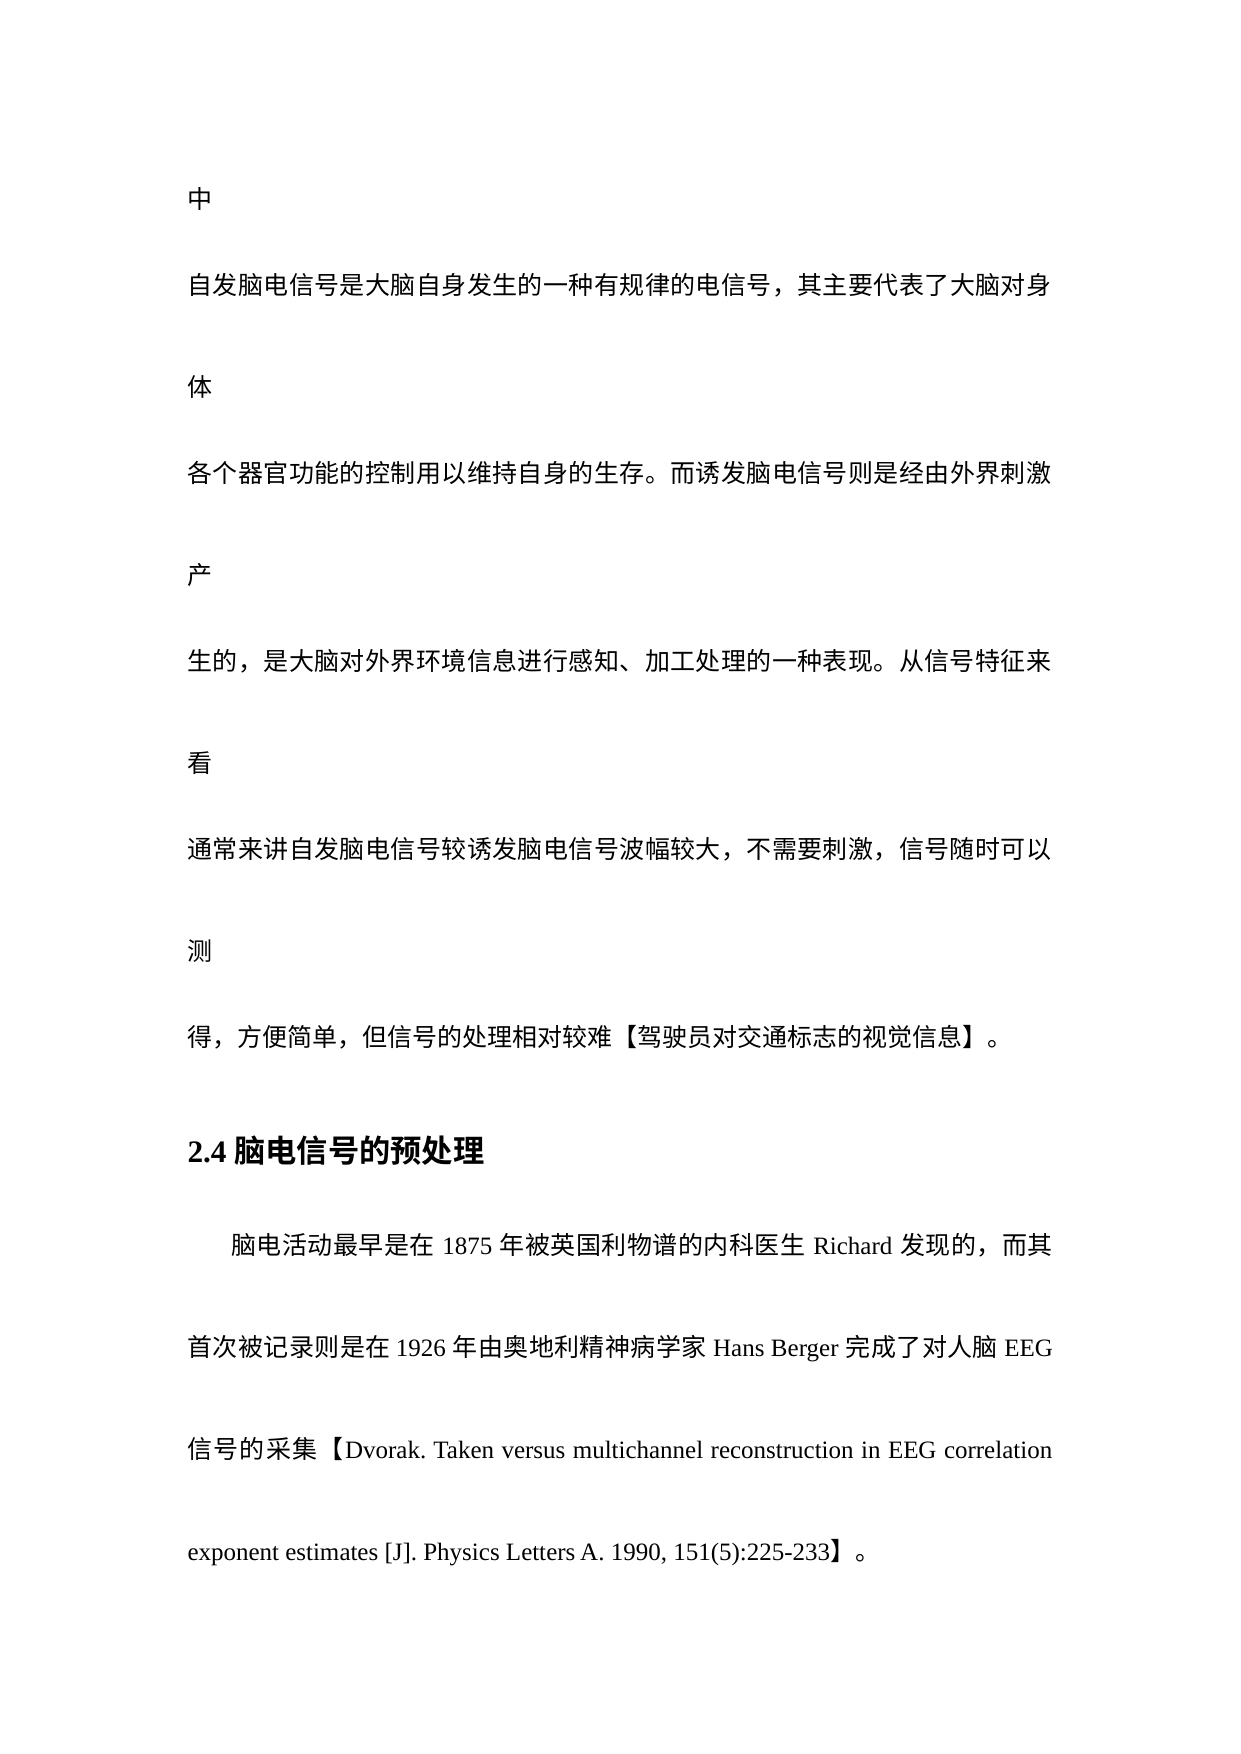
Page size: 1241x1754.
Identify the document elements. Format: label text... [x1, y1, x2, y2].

text 自发脑电信号是大脑自身发生的一种有规律的电信号，其主要代表了大脑对身体 [187, 250, 1053, 420]
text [187, 164, 1053, 232]
text 脑电活动最早是在 1875 年被英国利物谱的内科医生 Richard 发现的，而其首次被记录则是在1926 年由奥地利精神病学家 Hans Berger 完成了对人脑 EEG信号的采集【Dvorak. Taken versus multichannel reconstruction in EEG correlation exponent estimates [J]. Physics Letters A. 1990, 151(5):225-233】。 [187, 1210, 1053, 1583]
text 得，方便简单，但信号的处理相对较难【驾驶员对交通标志的视觉信息】。 [187, 1002, 1053, 1069]
text 各个器官功能的控制用以维持自身的生存。而诱发脑电信号则是经由外界刺激产 [187, 438, 1053, 608]
text 通常来讲自发脑电信号较诱发脑电信号波幅较大，不需要刺激，信号随时可以测 [187, 814, 1053, 983]
text 生的，是大脑对外界环境信息进行感知、加工处理的一种表现。从信号特征来看 [187, 626, 1053, 796]
subtitle 2.4 脑电信号的预处理 [187, 1115, 1053, 1183]
